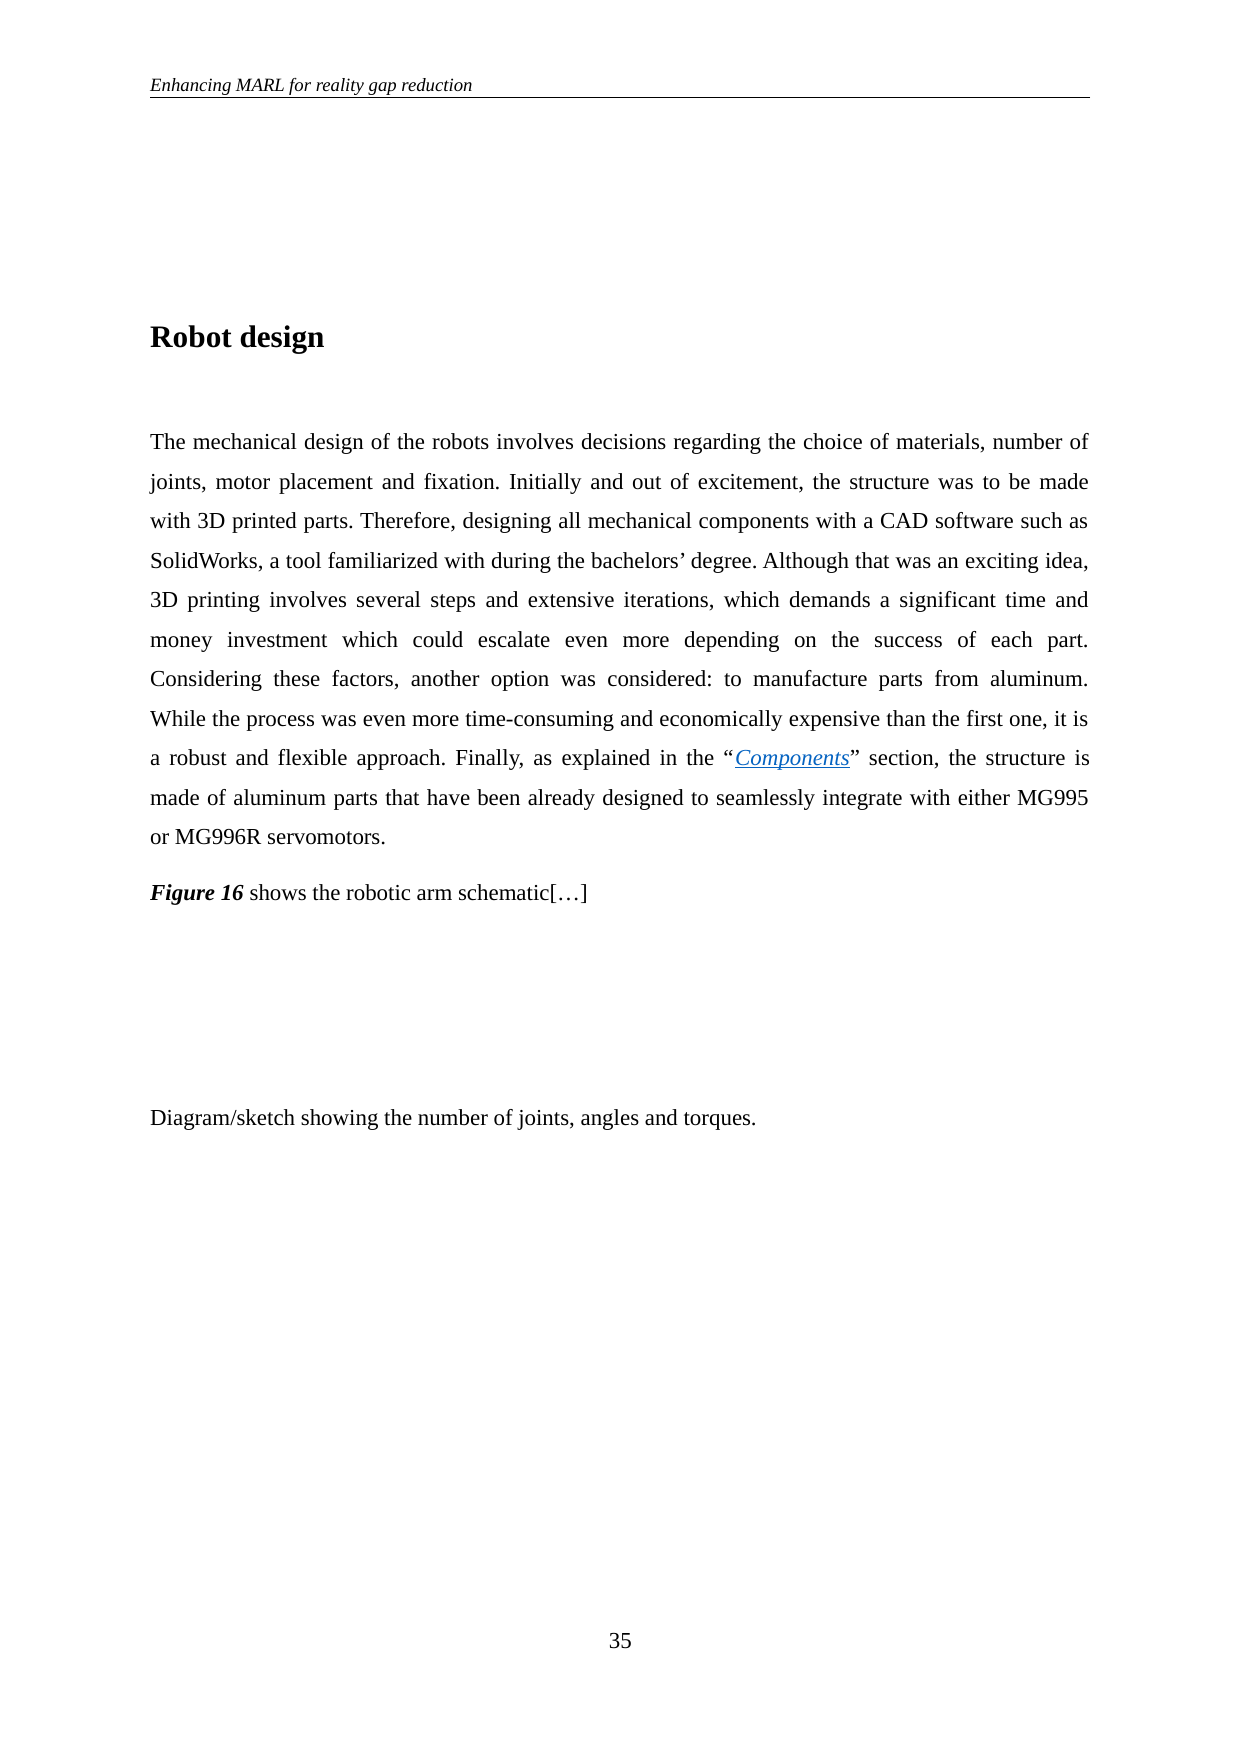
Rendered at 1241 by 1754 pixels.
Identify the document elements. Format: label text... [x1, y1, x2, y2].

text Figure 16 shows the robotic arm schematic[…] [150, 879, 1090, 906]
subtitle Robot design [150, 318, 1090, 354]
text The mechanical design of the robots involves decisions regarding the choice of materials, number of joints, motor placement and fixation. Initially and out of excitement, the structure was to be made with 3D printed parts. Therefore, designing all mechanical components with a CAD software such as SolidWorks, a tool familiarized with during the bachelors’ degree. Although that was an exciting idea, 3D printing involves several steps and extensive iterations, which demands a significant time and money investment which could escalate even more depending on the success of each part. Considering these factors, another option was considered: to manufacture parts from aluminum. While the process was even more time-consuming and economically expensive than the first one, it is a robust and flexible approach. Finally, as explained in the “Components” section, the structure is made of aluminum parts that have been already designed to seamlessly integrate with either MG995 or MG996R servomotors. [150, 428, 1090, 849]
text Diagram/sketch showing the number of joints, angles and torques. [150, 1104, 1090, 1130]
